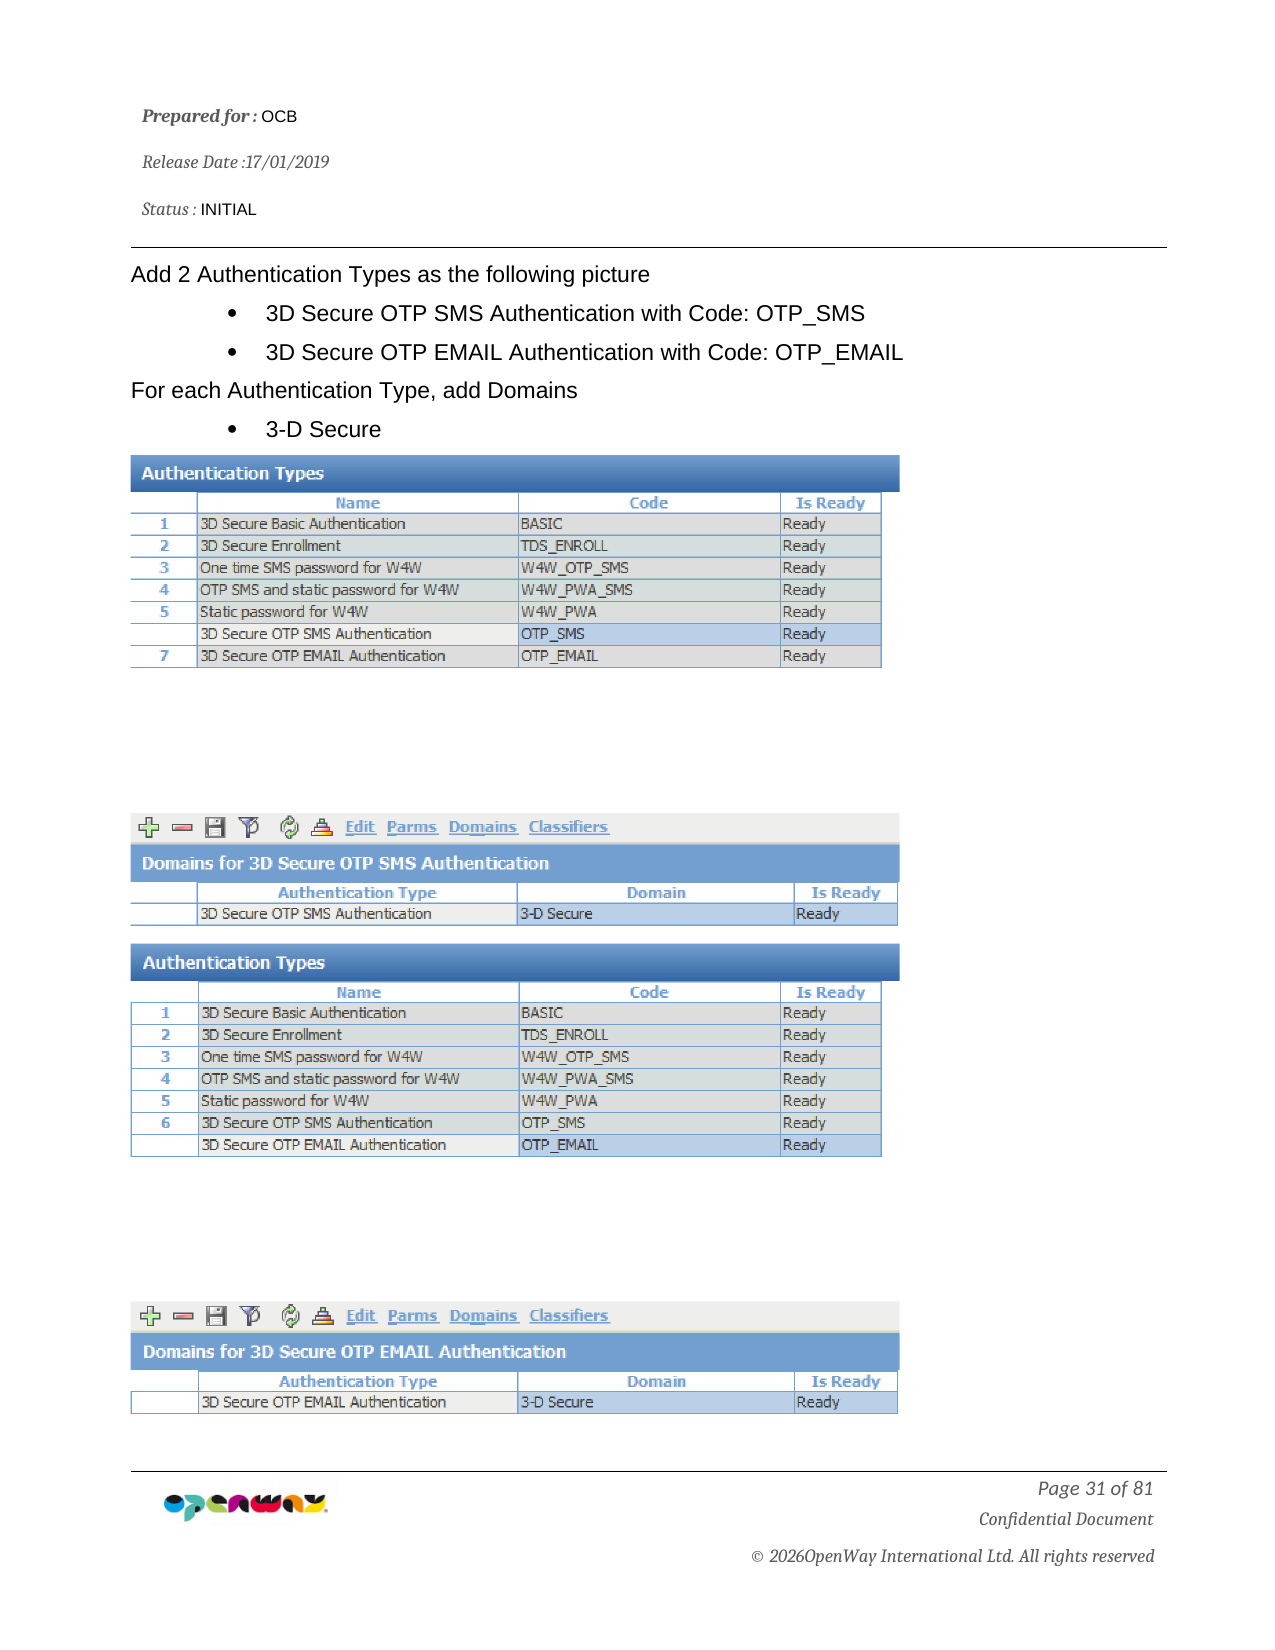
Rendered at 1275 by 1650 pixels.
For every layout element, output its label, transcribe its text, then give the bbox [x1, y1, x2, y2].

list 3D Secure OTP EMAIL Authentication with Code: OTP_EMAIL [228, 338, 1167, 365]
list 3D Secure OTP SMS Authentication with Code: OTP_SMS [228, 300, 1167, 326]
picture [130, 943, 900, 1414]
text Add 2 Authentication Types as the following picture [131, 261, 1167, 287]
picture [156, 1472, 338, 1543]
picture [130, 455, 900, 931]
text For each Authentication Type, add Domains [131, 377, 1167, 404]
list 3-D Secure [228, 416, 1167, 443]
